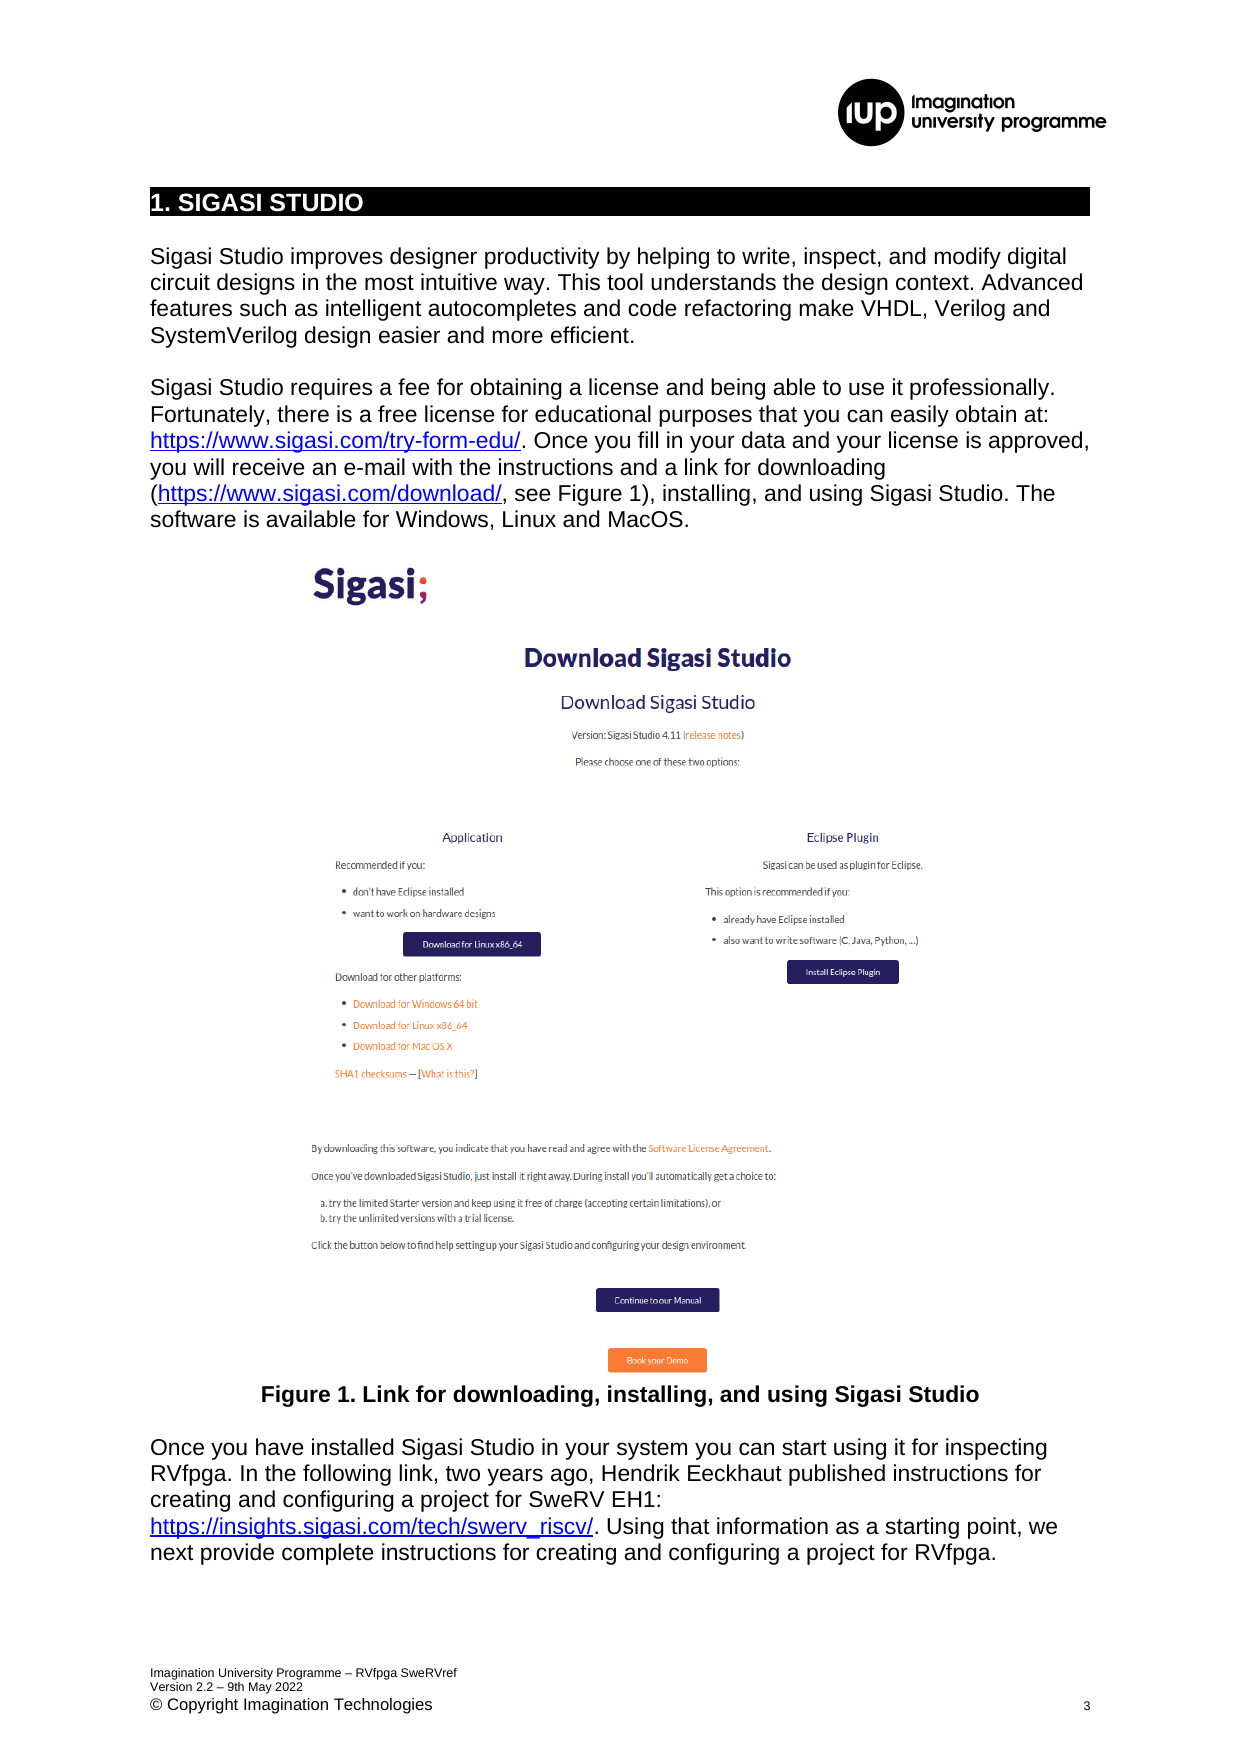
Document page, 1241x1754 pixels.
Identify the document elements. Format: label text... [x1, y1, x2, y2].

subtitle 1. SIGASI STUDIO [150, 187, 1090, 216]
text Figure 1. Link for downloading, installing, and using Sigasi Studio [150, 1381, 1090, 1407]
picture [304, 558, 936, 1381]
picture [837, 77, 1108, 148]
text Sigasi Studio improves designer productivity by helping to write, inspect, and modify digital circuit designs in the most intuitive way. This tool understands the design context. Advanced features such as intelligent autocompletes and code refactoring make VHDL, Verilog and SystemVerilog design easier and more efficient. [150, 243, 1090, 348]
text Once you have installed Sigasi Studio in your system you can start using it for inspecting RVfpga. In the following link, two years ago, Hendrik Eeckhaut published instructions for creating and configuring a project for SweRV EH1: https://insights.sigasi.com/tech/swerv_riscv/. Using that information as a starting point, we next provide complete instructions for creating and configuring a project for RVfpga. [150, 1433, 1090, 1565]
text Sigasi Studio requires a fee for obtaining a license and being able to use it professionally. Fortunately, there is a free license for educational purposes that you can easily obtain at: https://www.sigasi.com/try-form-edu/. Once you fill in your data and your license is approved, you will receive an e-mail with the instructions and a link for downloading (https://www.sigasi.com/download/, see Figure 1), installing, and using Sigasi Studio. The software is available for Windows, Linux and MacOS. [150, 374, 1090, 532]
